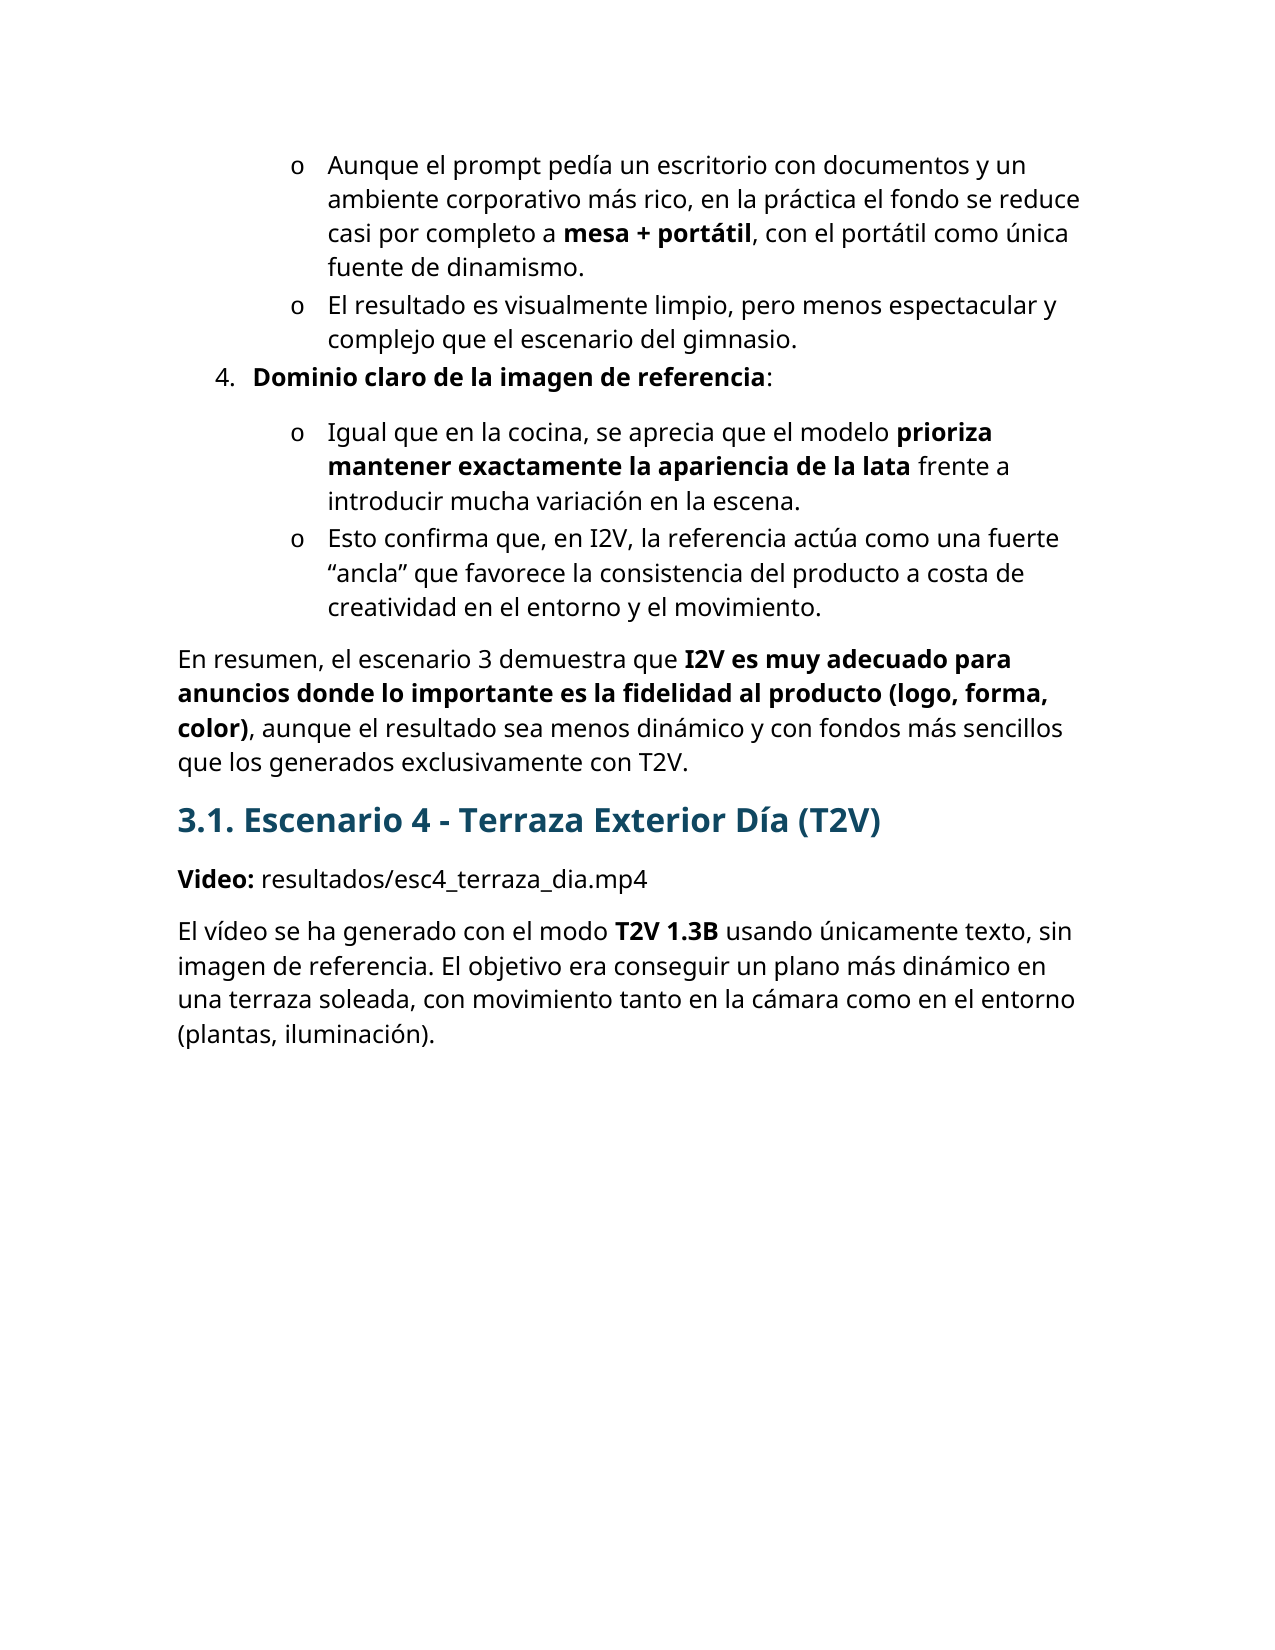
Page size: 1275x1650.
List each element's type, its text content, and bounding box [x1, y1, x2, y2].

list El resultado es visualmente limpio, pero menos espectacular y complejo que el escenario del gimnasio. [290, 288, 1098, 356]
subtitle 3.1. Escenario 4 - Terraza Exterior Día (T2V) [177, 797, 1098, 842]
text En resumen, el escenario 3 demuestra que I2V es muy adecuado para anuncios donde lo importante es la fidelidad al producto (logo, forma, color), aunque el resultado sea menos dinámico y con fondos más sencillos que los generados exclusivamente con T2V. [177, 642, 1098, 778]
list Aunque el prompt pedía un escritorio con documentos y un ambiente corporativo más rico, en la práctica el fondo se reduce casi por completo a mesa + portátil, con el portátil como única fuente de dinamismo. [290, 148, 1098, 284]
list Dominio claro de la imagen de referencia: [215, 360, 1098, 394]
text Video: resultados/esc4_terraza_dia.mp4 [177, 861, 1098, 895]
list Esto confirma que, en I2V, la referencia actúa como una fuerte “ancla” que favorece la consistencia del producto a costa de creatividad en el entorno y el movimiento. [290, 521, 1098, 623]
text El vídeo se ha generado con el modo T2V 1.3B usando únicamente texto, sin imagen de referencia. El objetivo era conseguir un plano más dinámico en una terraza soleada, con movimiento tanto en la cámara como en el entorno (plantas, iluminación). [177, 914, 1098, 1050]
list Igual que en la cocina, se aprecia que el modelo prioriza mantener exactamente la apariencia de la lata frente a introducir mucha variación en la escena. [290, 415, 1098, 517]
